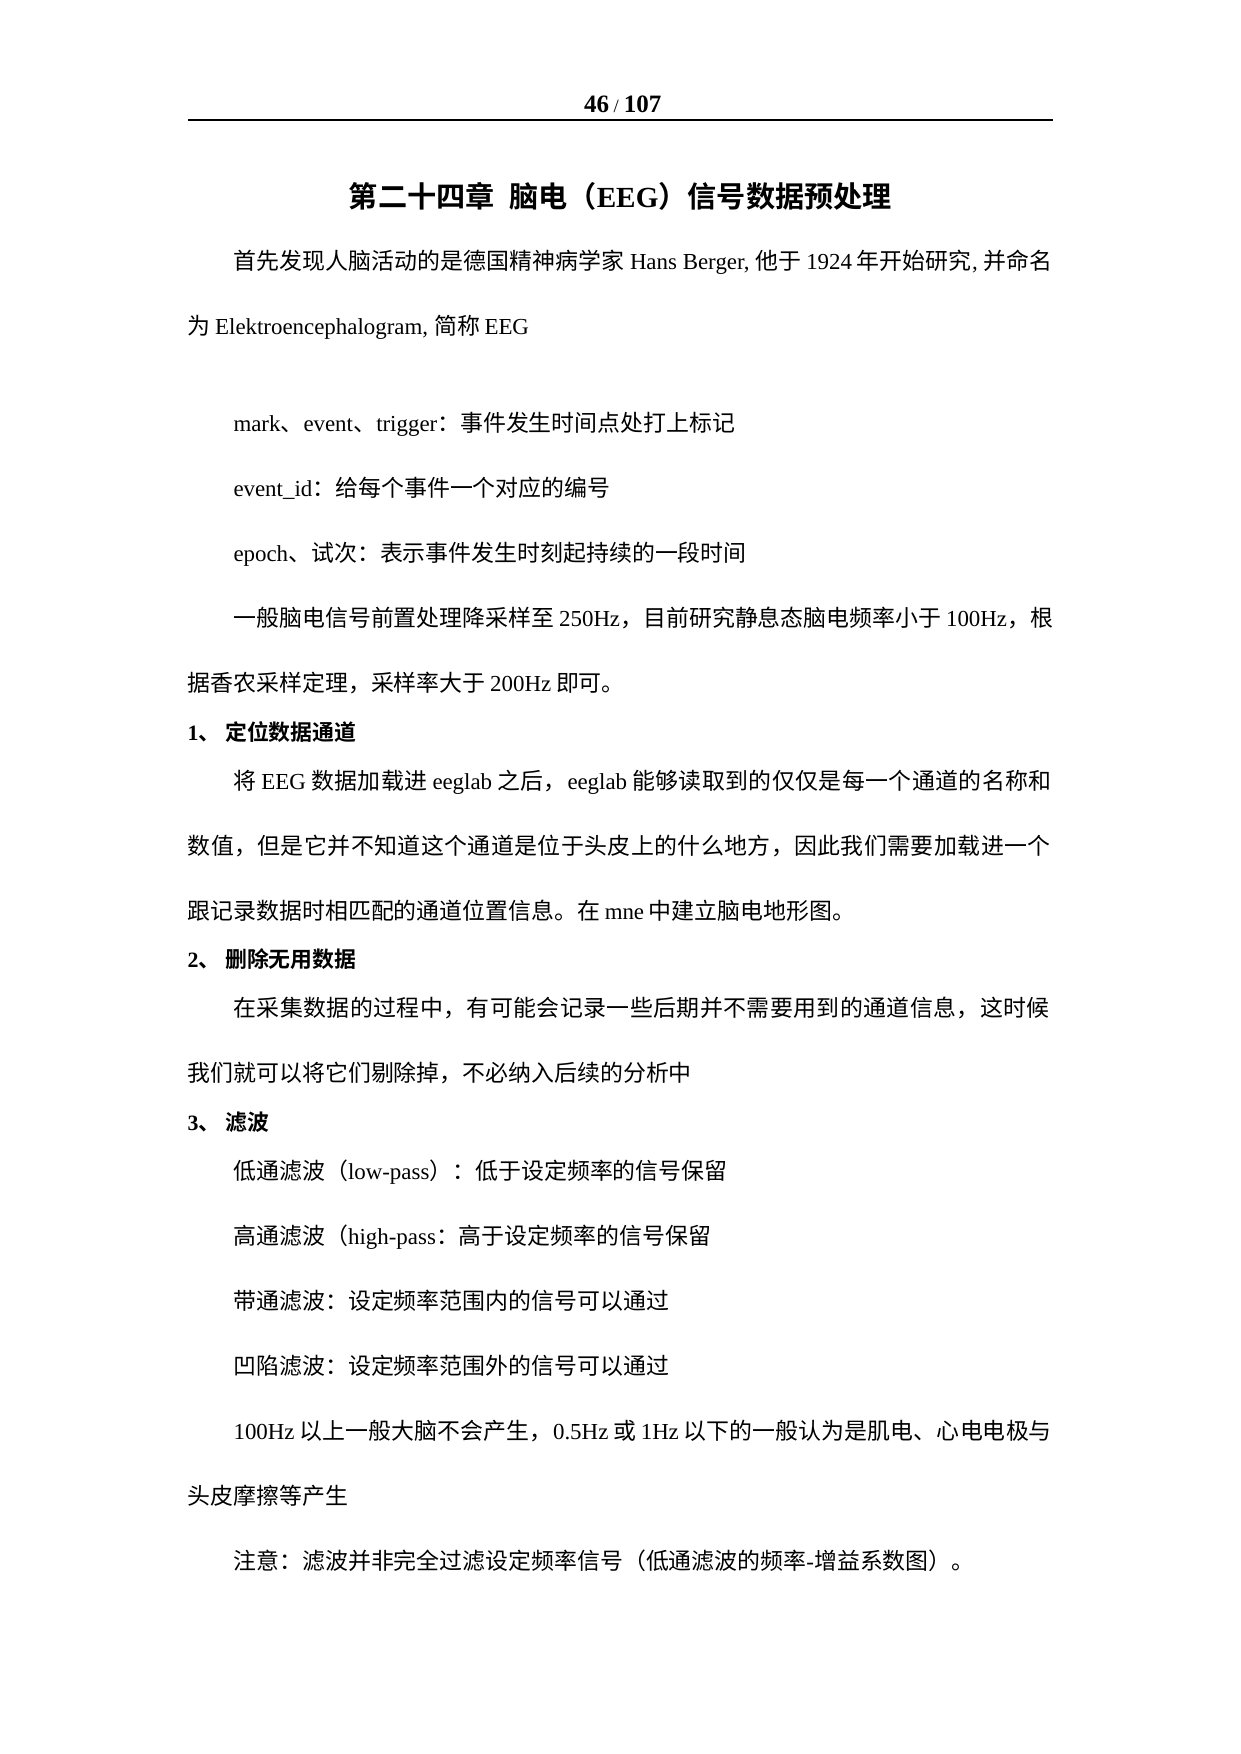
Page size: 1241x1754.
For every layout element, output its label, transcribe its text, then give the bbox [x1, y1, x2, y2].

list 脑电（EEG）信号数据预处理 [187, 162, 1053, 227]
text 高通滤波（high-pass：高于设定频率的信号保留 [187, 1202, 1053, 1267]
list 定位数据通道 [187, 714, 1053, 747]
text 一般脑电信号前置处理降采样至250Hz，目前研究静息态脑电频率小于100Hz，根据香农采样定理，采样率大于200Hz即可。 [187, 584, 1053, 714]
text 凹陷滤波：设定频率范围外的信号可以通过 [187, 1332, 1053, 1397]
text 在采集数据的过程中，有可能会记录一些后期并不需要用到的通道信息，这时候我们就可以将它们剔除掉，不必纳入后续的分析中 [187, 974, 1053, 1104]
text event_id：给每个事件一个对应的编号 [187, 454, 1053, 519]
list 滤波 [187, 1104, 1053, 1137]
list 删除无用数据 [187, 942, 1053, 974]
text 将EEG数据加载进eeglab之后，eeglab能够读取到的仅仅是每一个通道的名称和数值，但是它并不知道这个通道是位于头皮上的什么地方，因此我们需要加载进一个跟记录数据时相匹配的通道位置信息。在mne中建立脑电地形图。 [187, 747, 1053, 942]
text 100Hz以上一般大脑不会产生，0.5Hz或1Hz以下的一般认为是肌电、心电电极与头皮摩擦等产生 [187, 1397, 1053, 1527]
text 带通滤波：设定频率范围内的信号可以通过 [187, 1267, 1053, 1332]
text 首先发现人脑活动的是德国精神病学家Hans Berger, 他于1924年开始研究, 并命名为Elektroencephalogram, 简称EEG [187, 227, 1053, 357]
text 低通滤波（low-pass）：低于设定频率的信号保留 [187, 1137, 1053, 1202]
text epoch、试次：表示事件发生时刻起持续的一段时间 [187, 519, 1053, 584]
text 注意：滤波并非完全过滤设定频率信号（低通滤波的频率-增益系数图）。 [187, 1527, 1053, 1592]
text mark、event、trigger：事件发生时间点处打上标记 [187, 389, 1053, 454]
